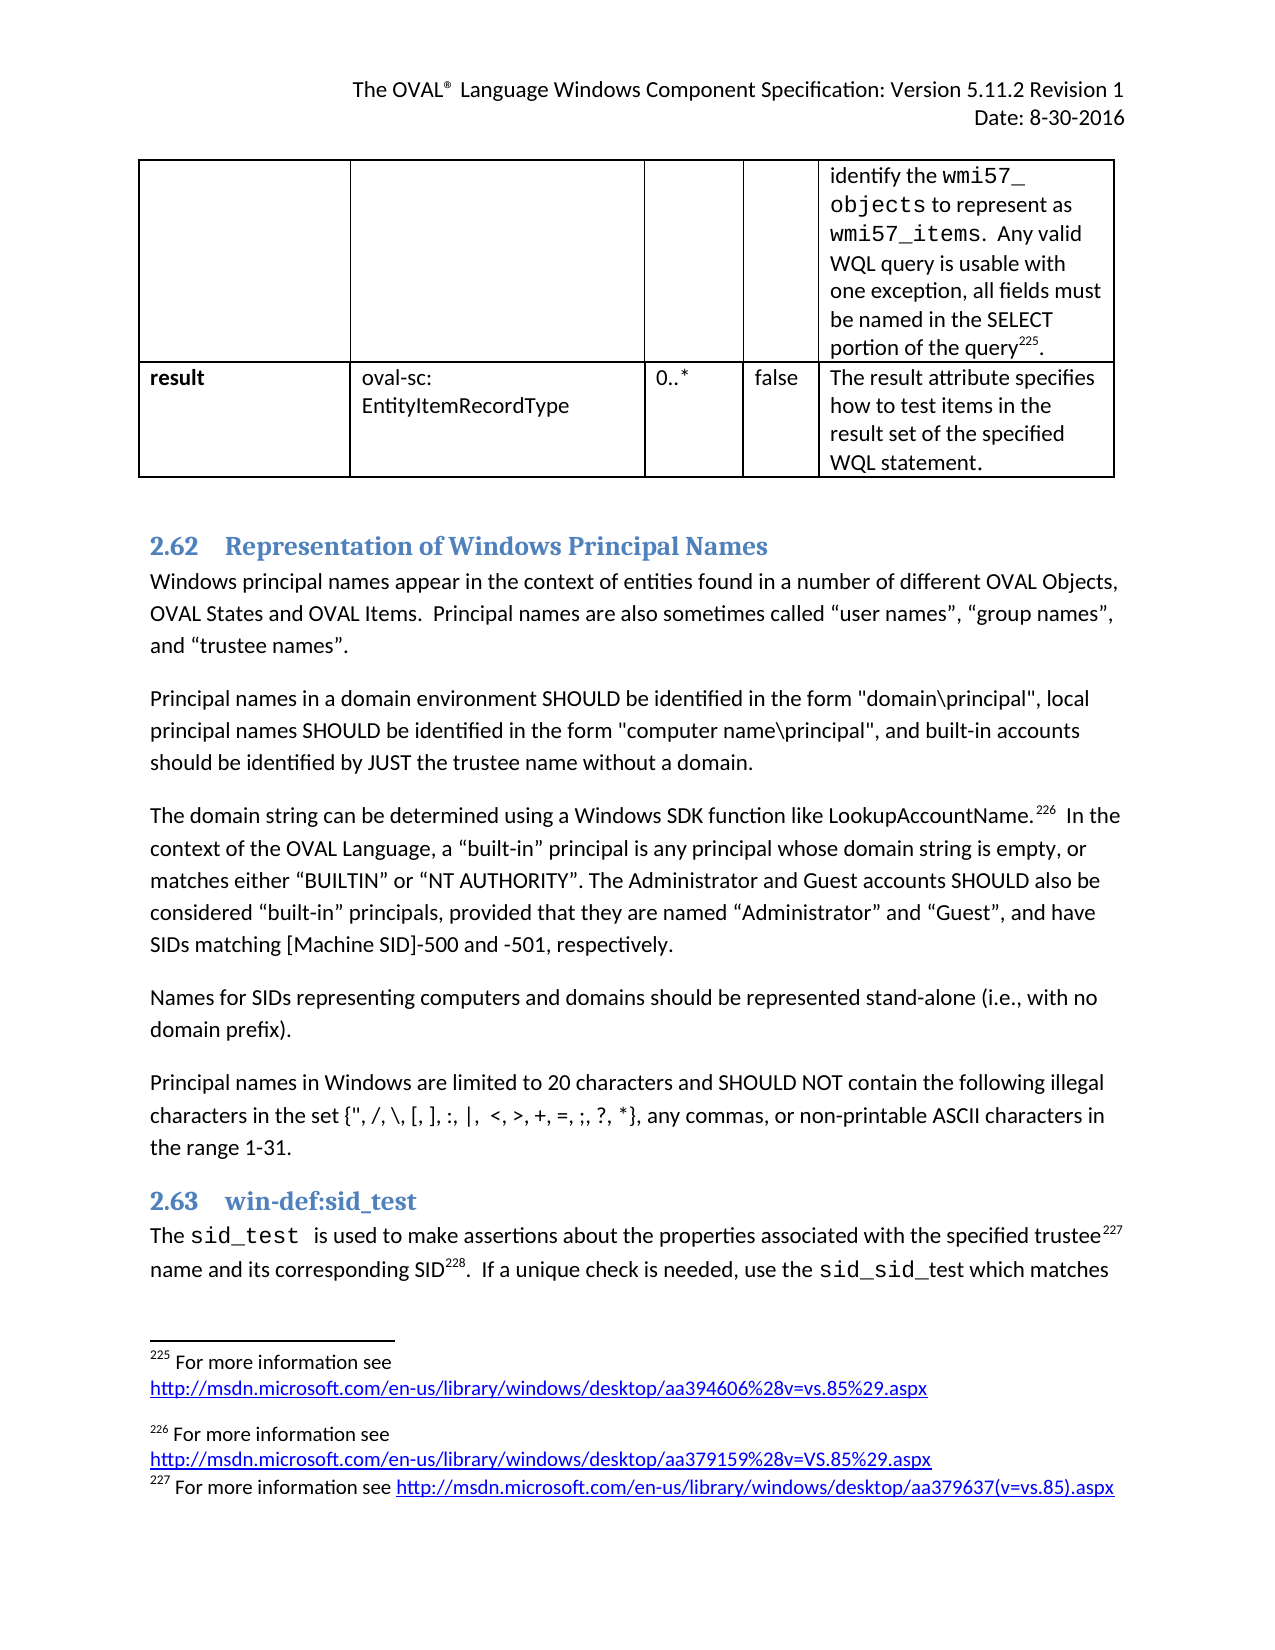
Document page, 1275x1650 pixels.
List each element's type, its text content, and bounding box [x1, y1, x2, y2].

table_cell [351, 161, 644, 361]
text Principal names in Windows are limited to 20 characters and SHOULD NOT contain the following illegal characters in the set {", /, \, [, ], :, |, <, >, +, =, ;, ?, *}, any commas, or non-printable ASCII characters in the range 1-31. [150, 1068, 1125, 1161]
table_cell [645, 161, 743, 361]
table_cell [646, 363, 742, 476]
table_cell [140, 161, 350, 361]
text The domain string can be determined using a Windows SDK function like LookupAccountName. In the context of the OVAL Language, a “built-in” principal is any principal whose domain string is empty, or matches either “BUILTIN” or “NT AUTHORITY”. The Administrator and Guest accounts SHOULD also be considered “built-in” principals, provided that they are named “Administrator” and “Guest”, and have SIDs matching [Machine SID]-500 and -501, respectively. [150, 802, 1125, 958]
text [150, 1222, 1125, 1284]
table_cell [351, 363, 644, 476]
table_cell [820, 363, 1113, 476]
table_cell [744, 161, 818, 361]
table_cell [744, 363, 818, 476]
text Windows principal names appear in the context of entities found in a number of different OVAL Objects, OVAL States and OVAL Items. Principal names are also sometimes called “user names”, “group names”, and “trustee names”. [150, 567, 1125, 659]
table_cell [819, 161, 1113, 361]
subtitle win-def:sid_test [150, 1186, 1125, 1217]
text Principal names in a domain environment SHOULD be identified in the form "domain\principal", local principal names SHOULD be identified in the form "computer name\principal", and built-in accounts should be identified by JUST the trustee name without a domain. [150, 684, 1125, 777]
text Names for SIDs representing computers and domains should be represented stand-alone (i.e., with no domain prefix). [150, 983, 1125, 1043]
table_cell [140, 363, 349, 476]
subtitle Representation of Windows Principal Names [150, 531, 1125, 562]
